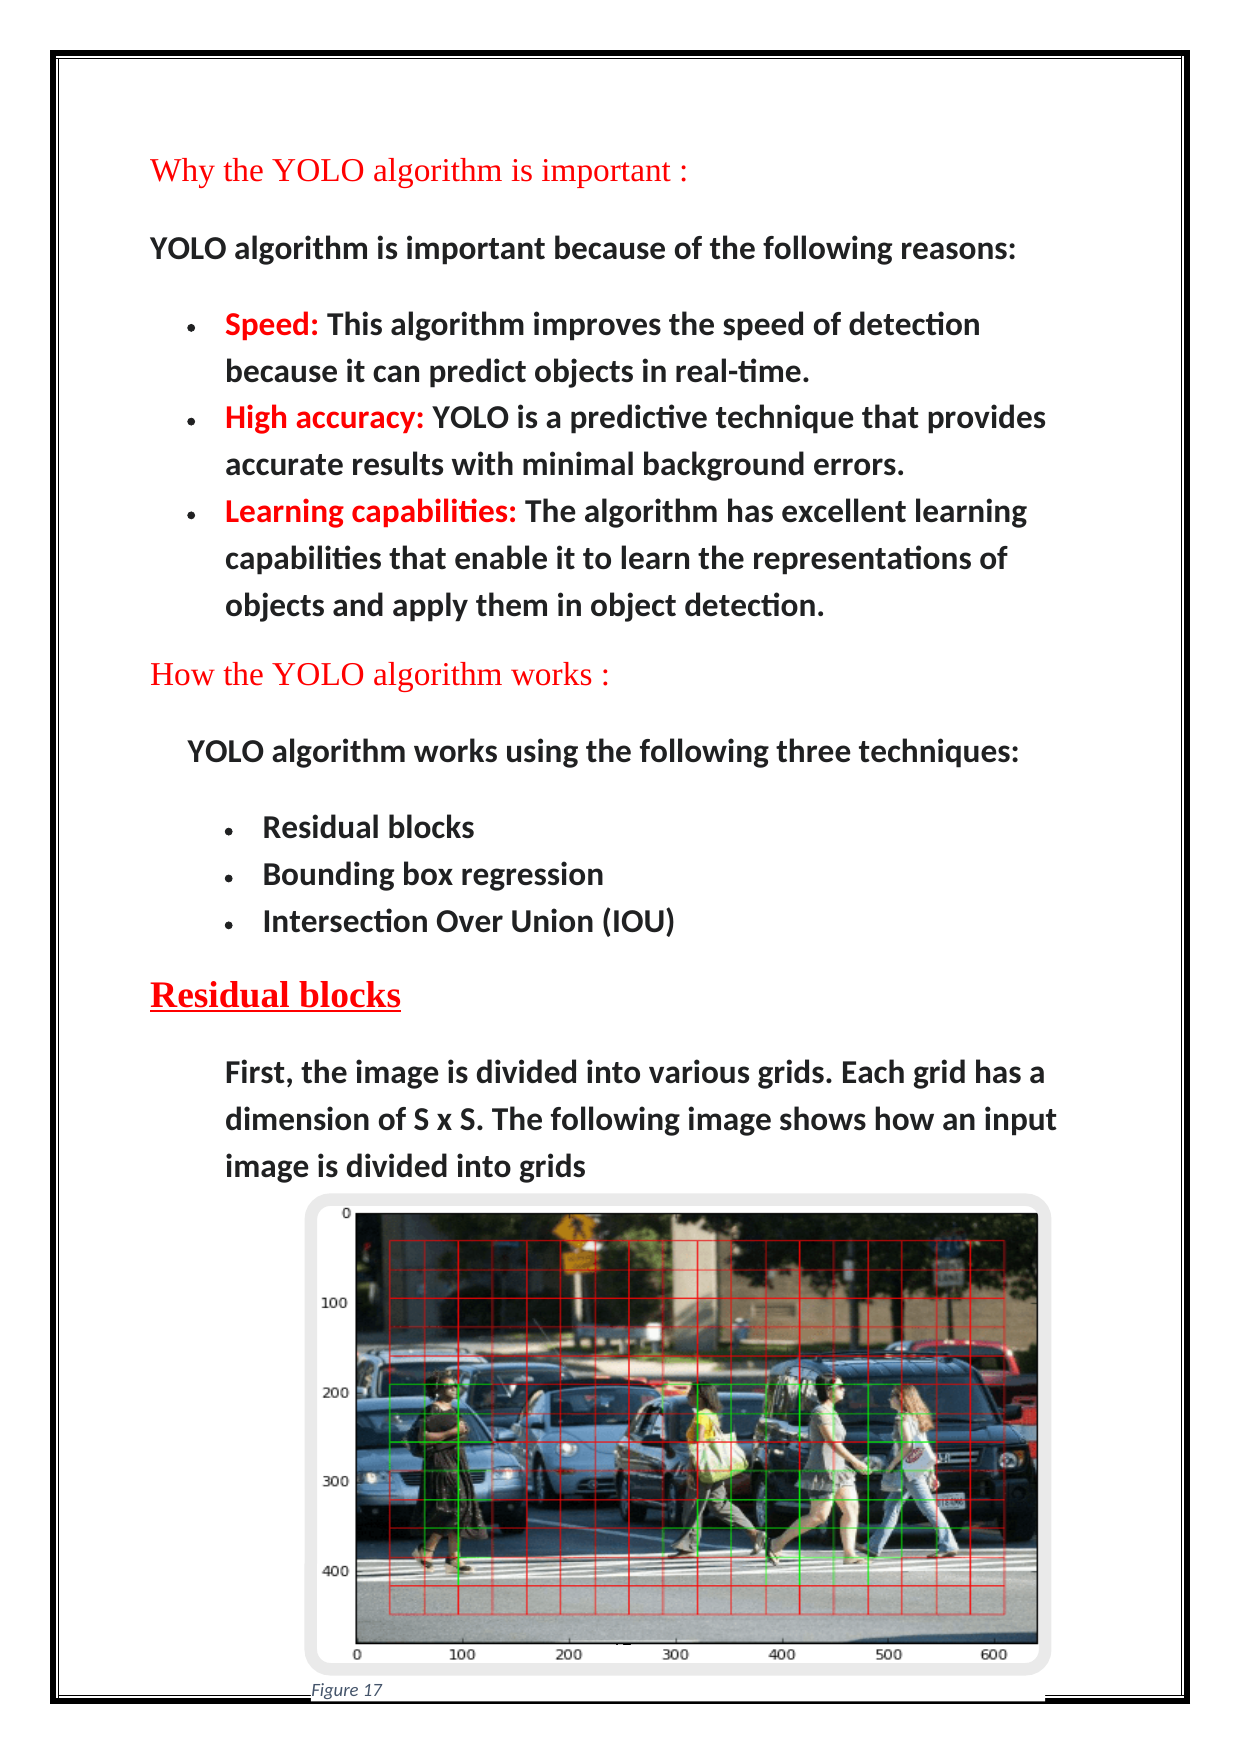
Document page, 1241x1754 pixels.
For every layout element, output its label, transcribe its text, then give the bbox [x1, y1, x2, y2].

picture [317, 1206, 1038, 1663]
list High accuracy: YOLO is a predictive technique that provides accurate results with minimal background errors. [187, 390, 1090, 484]
subtitle Why the YOLO algorithm is important : [150, 150, 1090, 188]
subtitle How the YOLO algorithm works : [150, 654, 1090, 692]
list Speed: This algorithm improves the speed of detection because it can predict objects in real-time. [187, 297, 1090, 390]
subtitle Residual blocks [150, 970, 1090, 1016]
text YOLO algorithm works using the following three techniques: [187, 724, 1090, 771]
list Residual blocks [225, 800, 1090, 847]
text First, the image is divided into various grids. Each grid has a dimension of S x S. The following image shows how an input image is divided into grids [225, 1045, 1090, 1185]
text YOLO algorithm is important because of the following reasons: [150, 221, 1090, 267]
list Learning capabilities: The algorithm has excellent learning capabilities that enable it to learn the representations of objects and apply them in object detection. [187, 484, 1090, 625]
list Bounding box regression [225, 847, 1090, 894]
list Intersection Over Union (IOU) [225, 894, 1090, 941]
